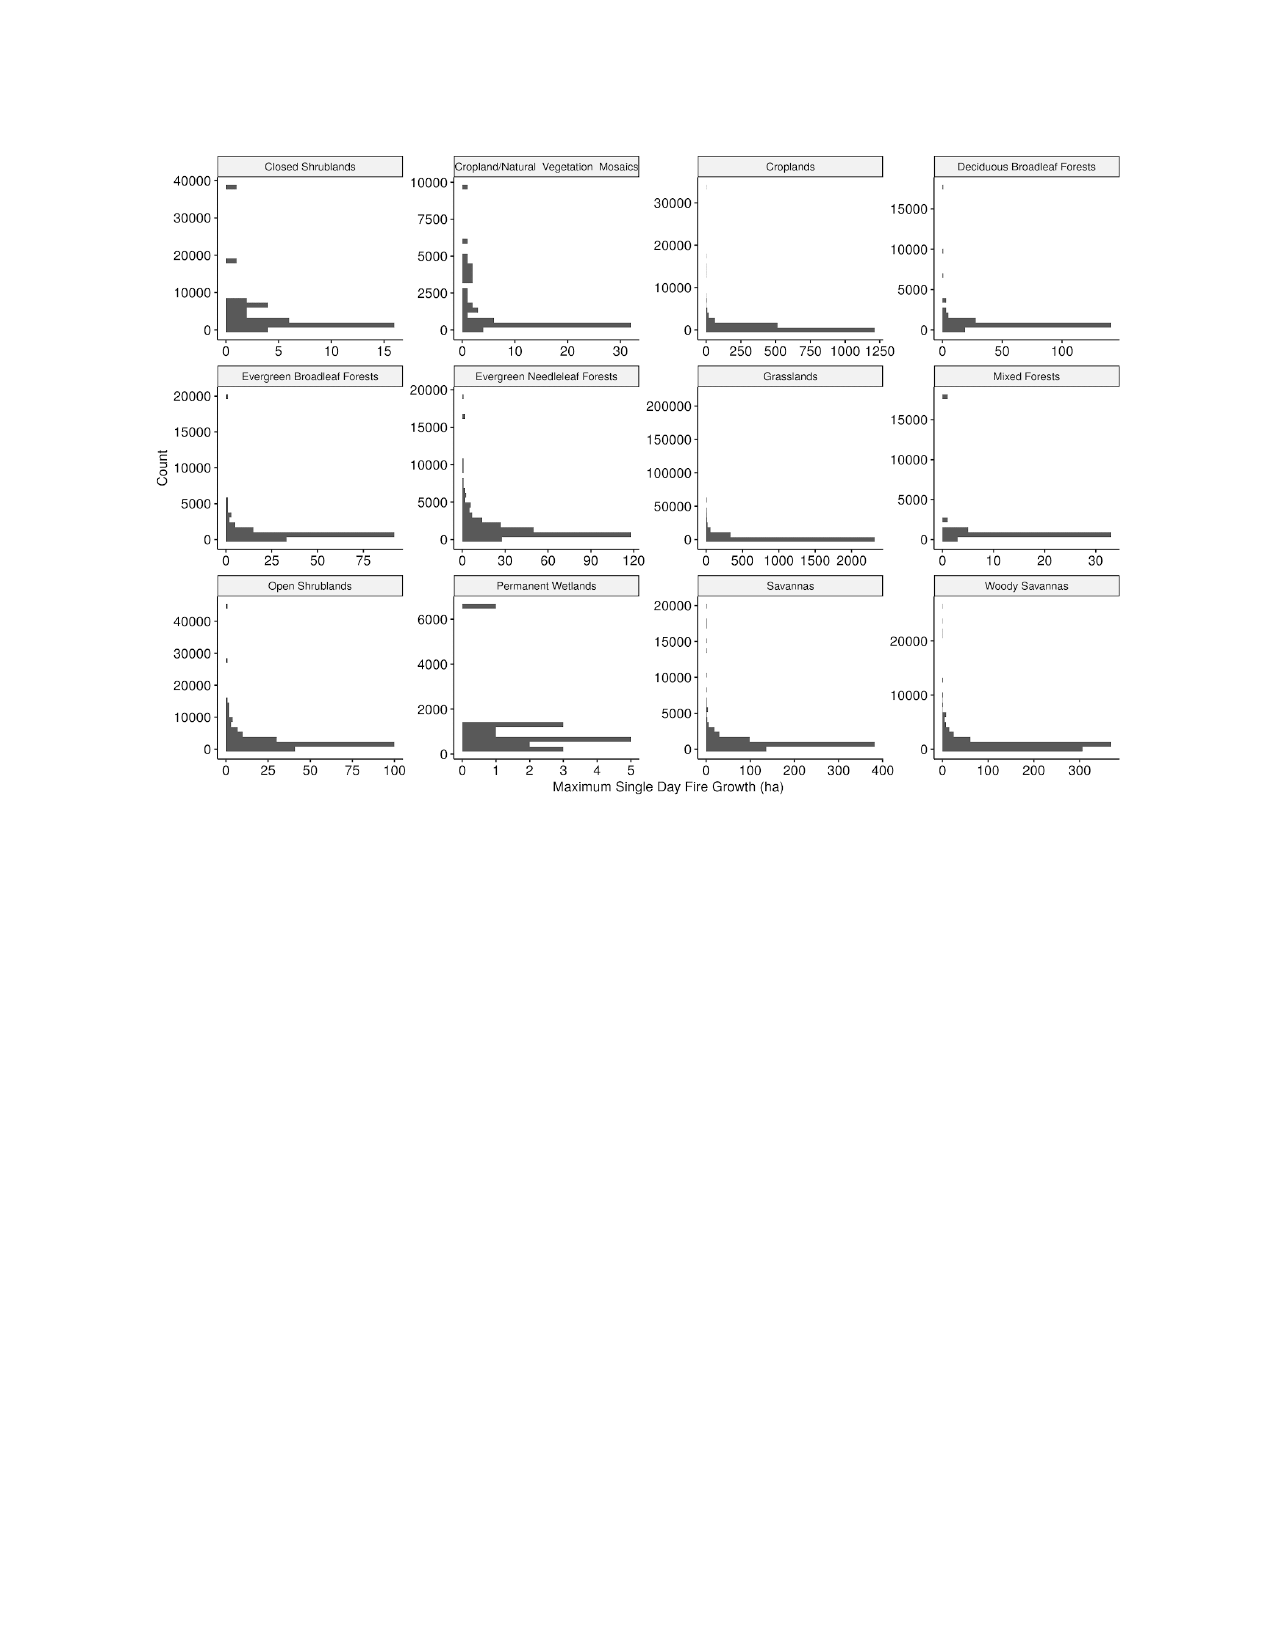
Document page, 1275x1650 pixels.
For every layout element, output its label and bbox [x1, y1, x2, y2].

picture [150, 150, 1125, 801]
